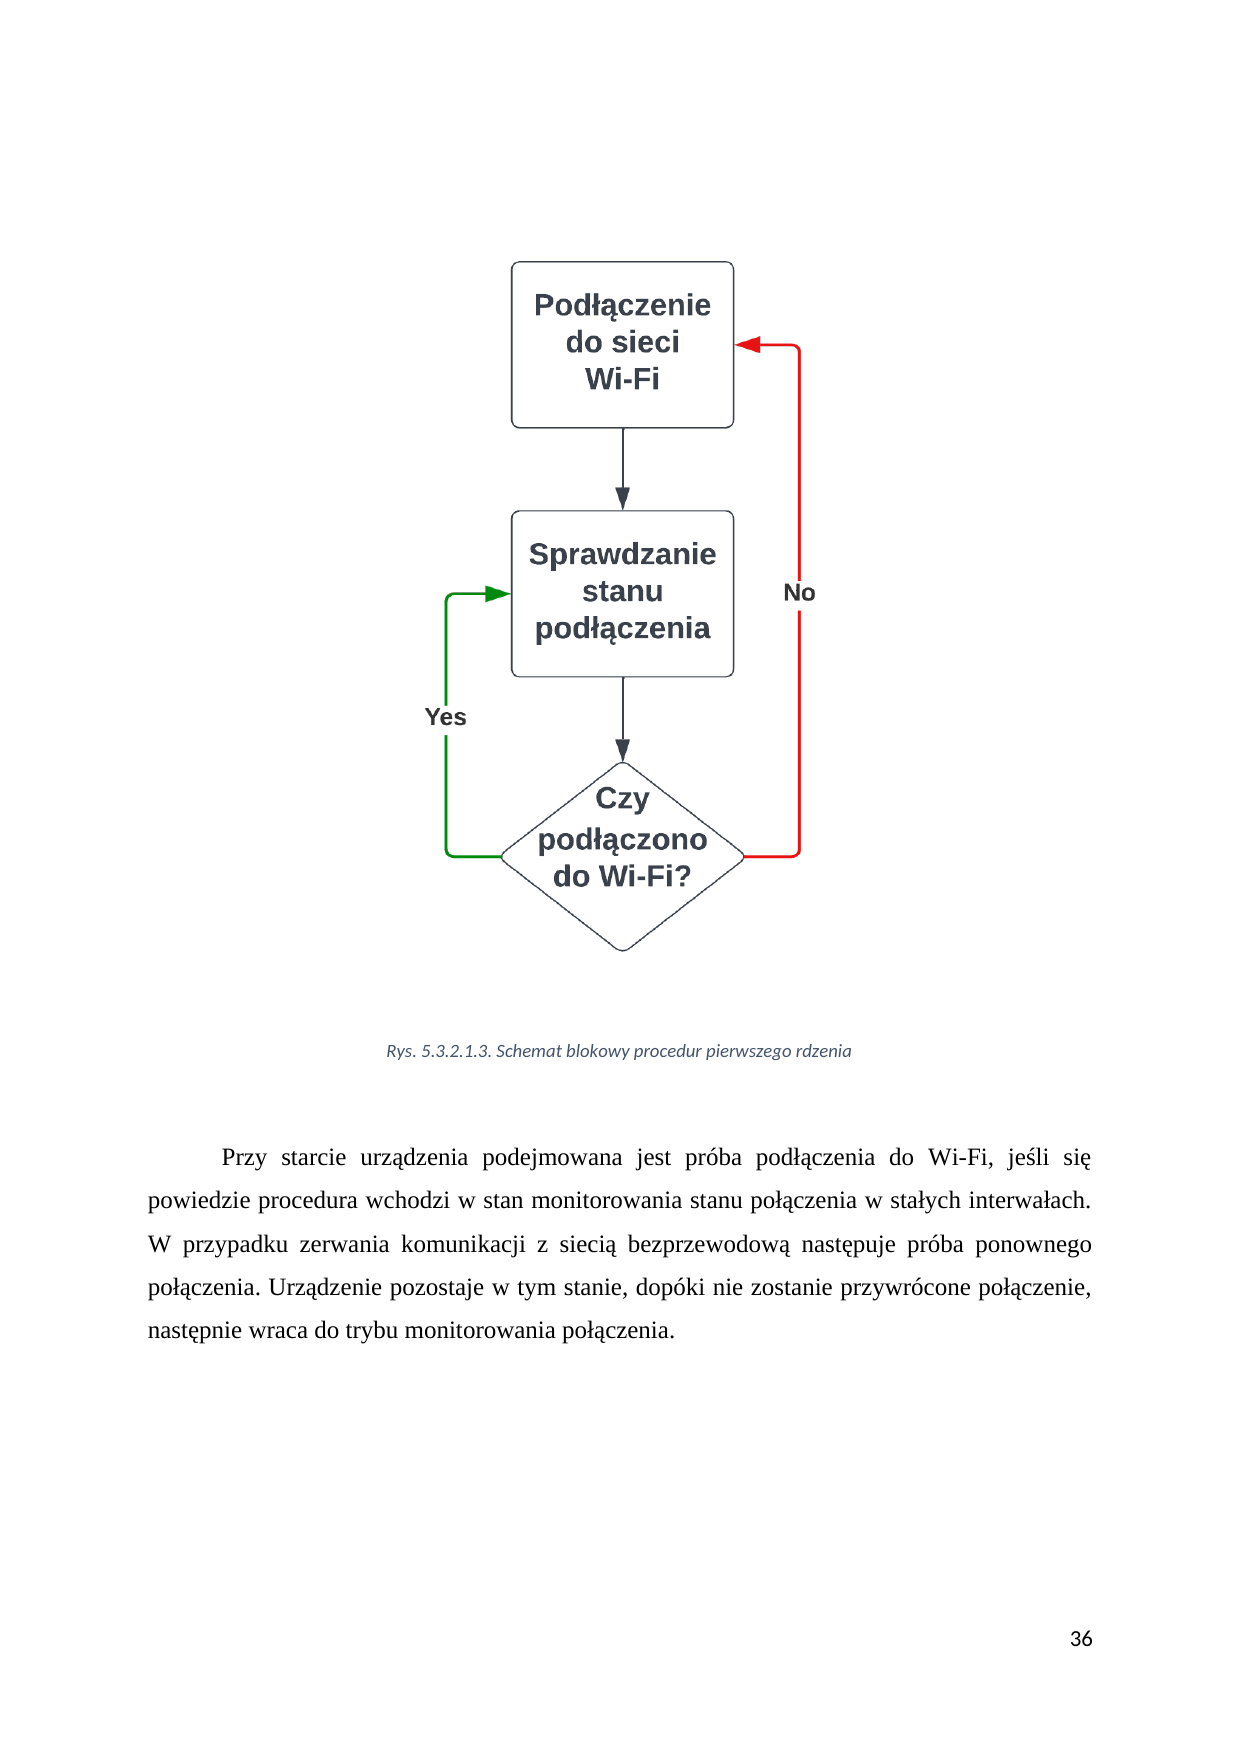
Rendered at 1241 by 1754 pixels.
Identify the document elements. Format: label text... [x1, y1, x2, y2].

text Przy starcie urządzenia podejmowana jest próba podłączenia do Wi-Fi, jeśli się powiedzie procedura wchodzi w stan monitorowania stanu połączenia w stałych interwałach. W przypadku zerwania komunikacji z siecią bezprzewodową następuje próba ponownego połączenia. Urządzenie pozostaje w tym stanie, dopóki nie zostanie przywrócone połączenie, następnie wraca do trybu monitorowania połączenia. [148, 1142, 1093, 1344]
text Rys. 5.3.2.1.3. Schemat blokowy procedur pierwszego rdzenia [148, 1039, 1093, 1062]
picture [369, 206, 871, 1009]
